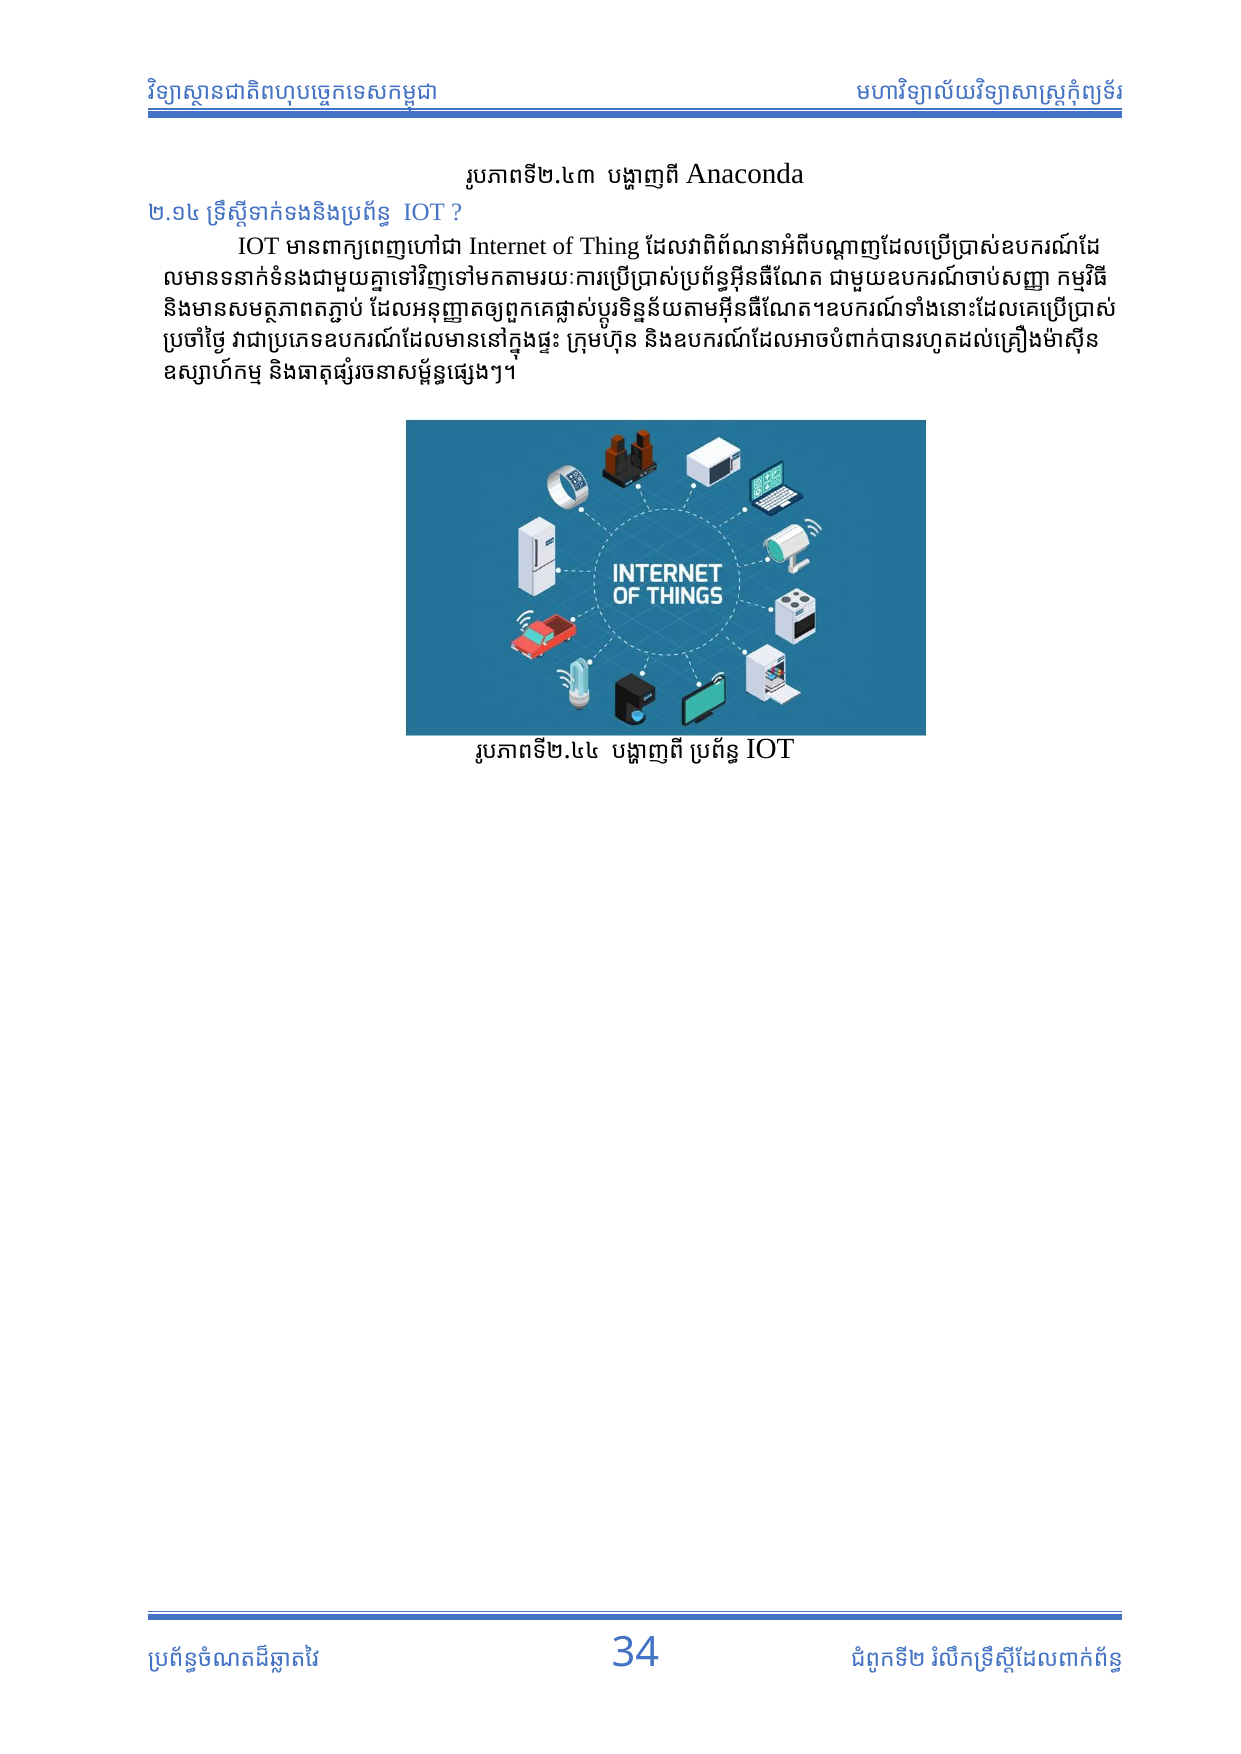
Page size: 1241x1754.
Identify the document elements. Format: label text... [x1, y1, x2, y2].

text ២.១៤ ទ្រឹស្ដីទាក់ទងនិងប្រព័ន្ធ IOT ? [148, 196, 1122, 227]
text IOT មានពាក្យពេញហៅជា Internet of Thing ដែលវាពិព័ណនាអំពីបណ្ដាញដែលប្រើប្រាស់ឧបករណ៍ដែលមានទនាក់ទំនងជាមួយគ្នាទៅវិញទៅមកតាមរយៈការប្រើប្រាស់ប្រព័ន្ធអ៊ីនធឺណែត ជាមួយឧបករណ៍ចាប់សញ្ញា កម្មវិធី និងមានសមត្ថភាពតភ្ជាប់ ដែលអនុញ្ញាតឲ្យពួកគេផ្លាស់ប្ដូរទិន្នន័យតាមអ៊ីនធឺណែត។ឧបករណ៍ទាំងនោះដែលគេប្រើប្រាស់ប្រចាំថ្ងៃ វាជាប្រភេទឧបករណ៍ដែលមាននៅក្នុងផ្ទះ ក្រុមហ៊ុន និងឧបករណ៍ដែលអាចបំពាក់បានរហូតដល់គ្រឿងម៉ាស៊ីនឧស្សាហ៍កម្ម និងធាតុផ្សំរចនាសម្ព័ន្ធផ្សេងៗ។ [163, 229, 1122, 386]
text រូបភាពទី២.៤៤ បង្ហាញពី ប្រព័ន្ធIOT [148, 731, 1122, 765]
picture [405, 419, 927, 731]
text រូបភាពទី២.៤៣ បង្ហាញពី Anaconda [148, 157, 1122, 191]
